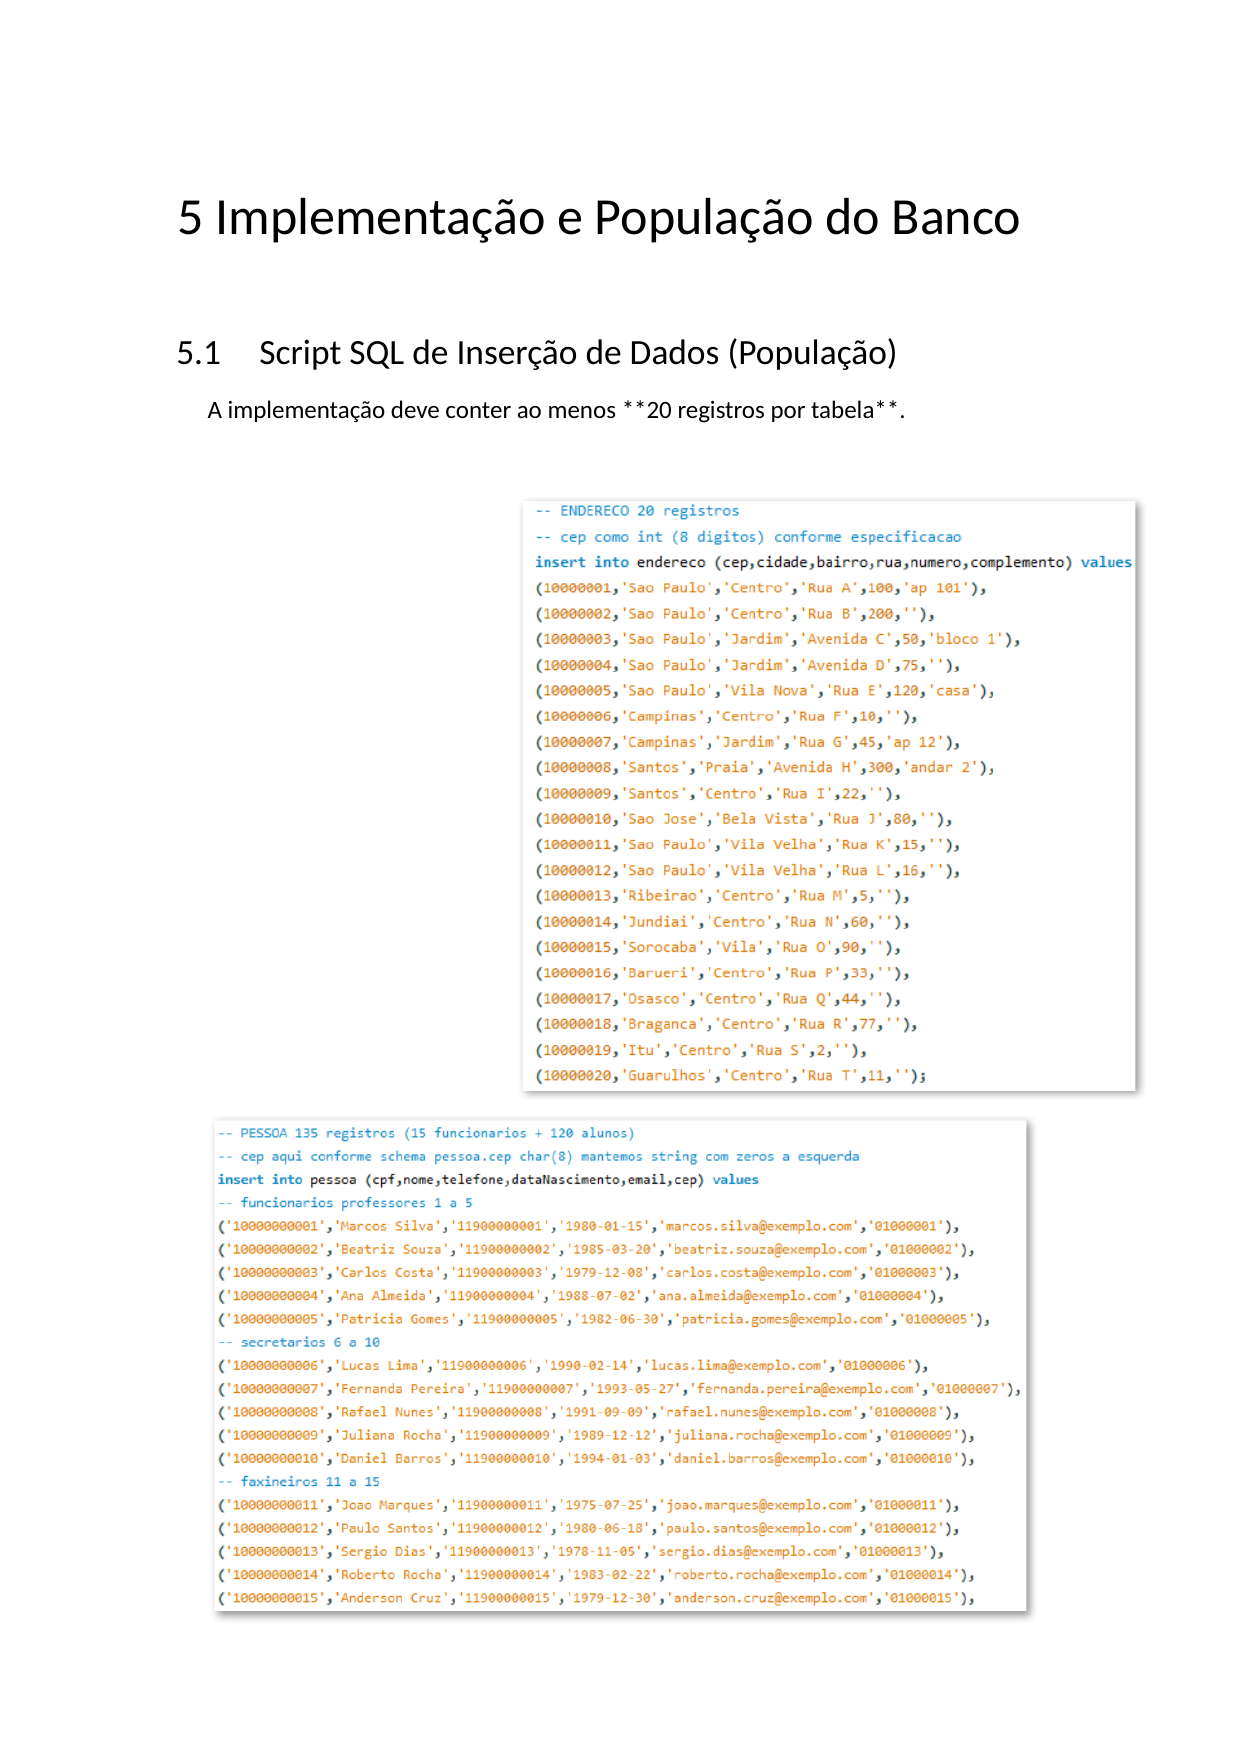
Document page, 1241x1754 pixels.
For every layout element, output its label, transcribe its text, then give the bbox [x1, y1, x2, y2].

text A implementação deve conter ao menos **20 registros por tabela**. [207, 394, 1151, 424]
picture [522, 501, 1136, 1091]
subtitle 5.1 Script SQL de Inserção de Dados (População) [176, 330, 1151, 373]
subtitle 5 Implementação e População do Banco [177, 184, 1151, 247]
picture [214, 1119, 1027, 1611]
